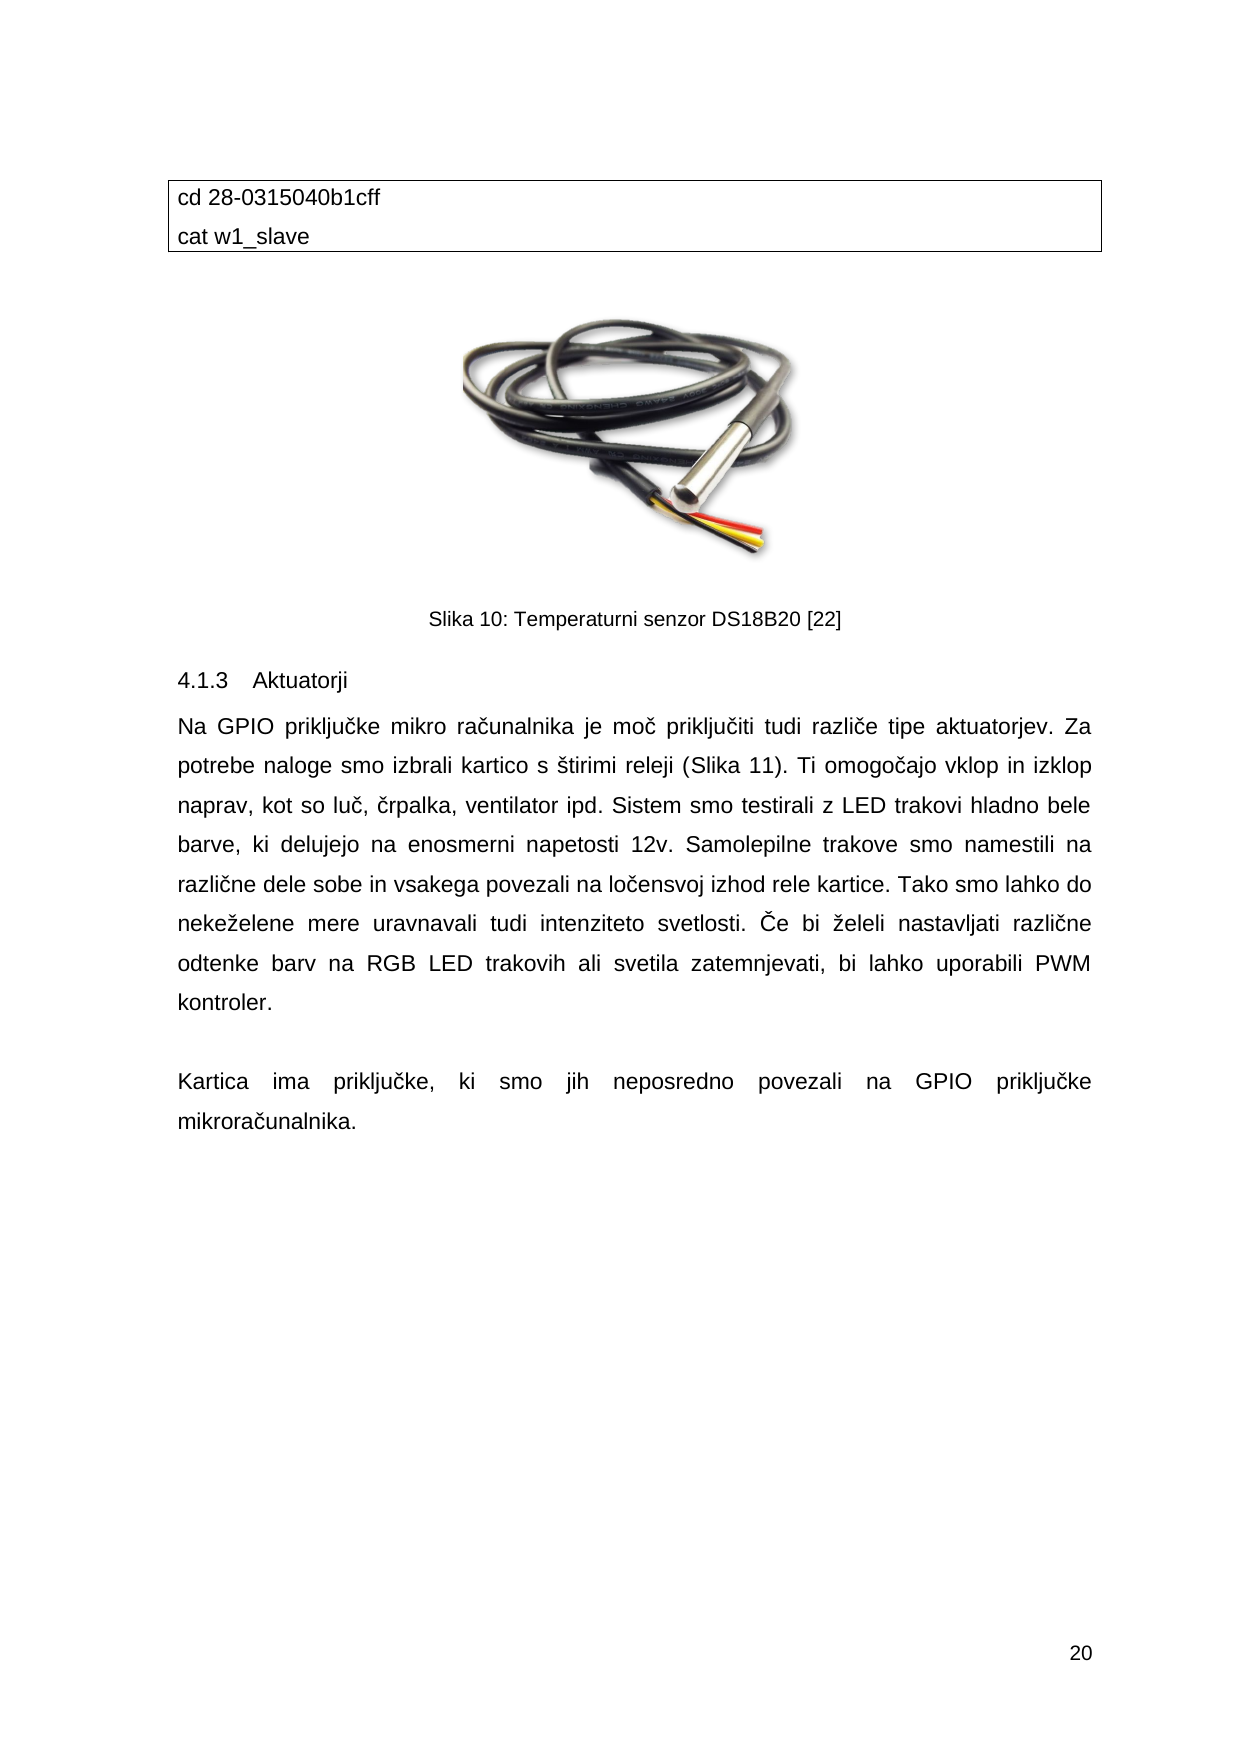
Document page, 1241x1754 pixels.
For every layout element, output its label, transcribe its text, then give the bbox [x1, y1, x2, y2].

text Na GPIO priključke mikro računalnika je moč priključiti tudi različe tipe aktuatorjev. Za potrebe naloge smo izbrali kartico s štirimi releji (Slika 11). Ti omogočajo vklop in izklop naprav, kot so luč, črpalka, ventilator ipd. Sistem smo testirali z LED trakovi hladno bele barve, ki delujejo na enosmerni napetosti 12v. Samolepilne trakove smo namestili na različne dele sobe in vsakega povezali na izhod rele kartice. Tako smo lahko do mere uravnavali tudi intenziteto svetlosti. Če bi želeli nastavljati različne odtenke barv na RGB LED trakovih ali svetila zatemnjevati bi lahko uporabili PWM kontroler. [177, 713, 1092, 1016]
text cat w1_slave [169, 220, 1101, 251]
text Kartica ima priključke, ki smo jih neposredno povezali na GPIO priključke mikroračunalnika. [177, 1068, 1092, 1134]
subtitle Aktuatorji [177, 667, 1092, 694]
text Slika 10: Temperaturni senzor DS18B20 [22] [177, 606, 1092, 630]
text cd 28-0315040b1cff [169, 181, 1101, 210]
picture [463, 309, 799, 581]
